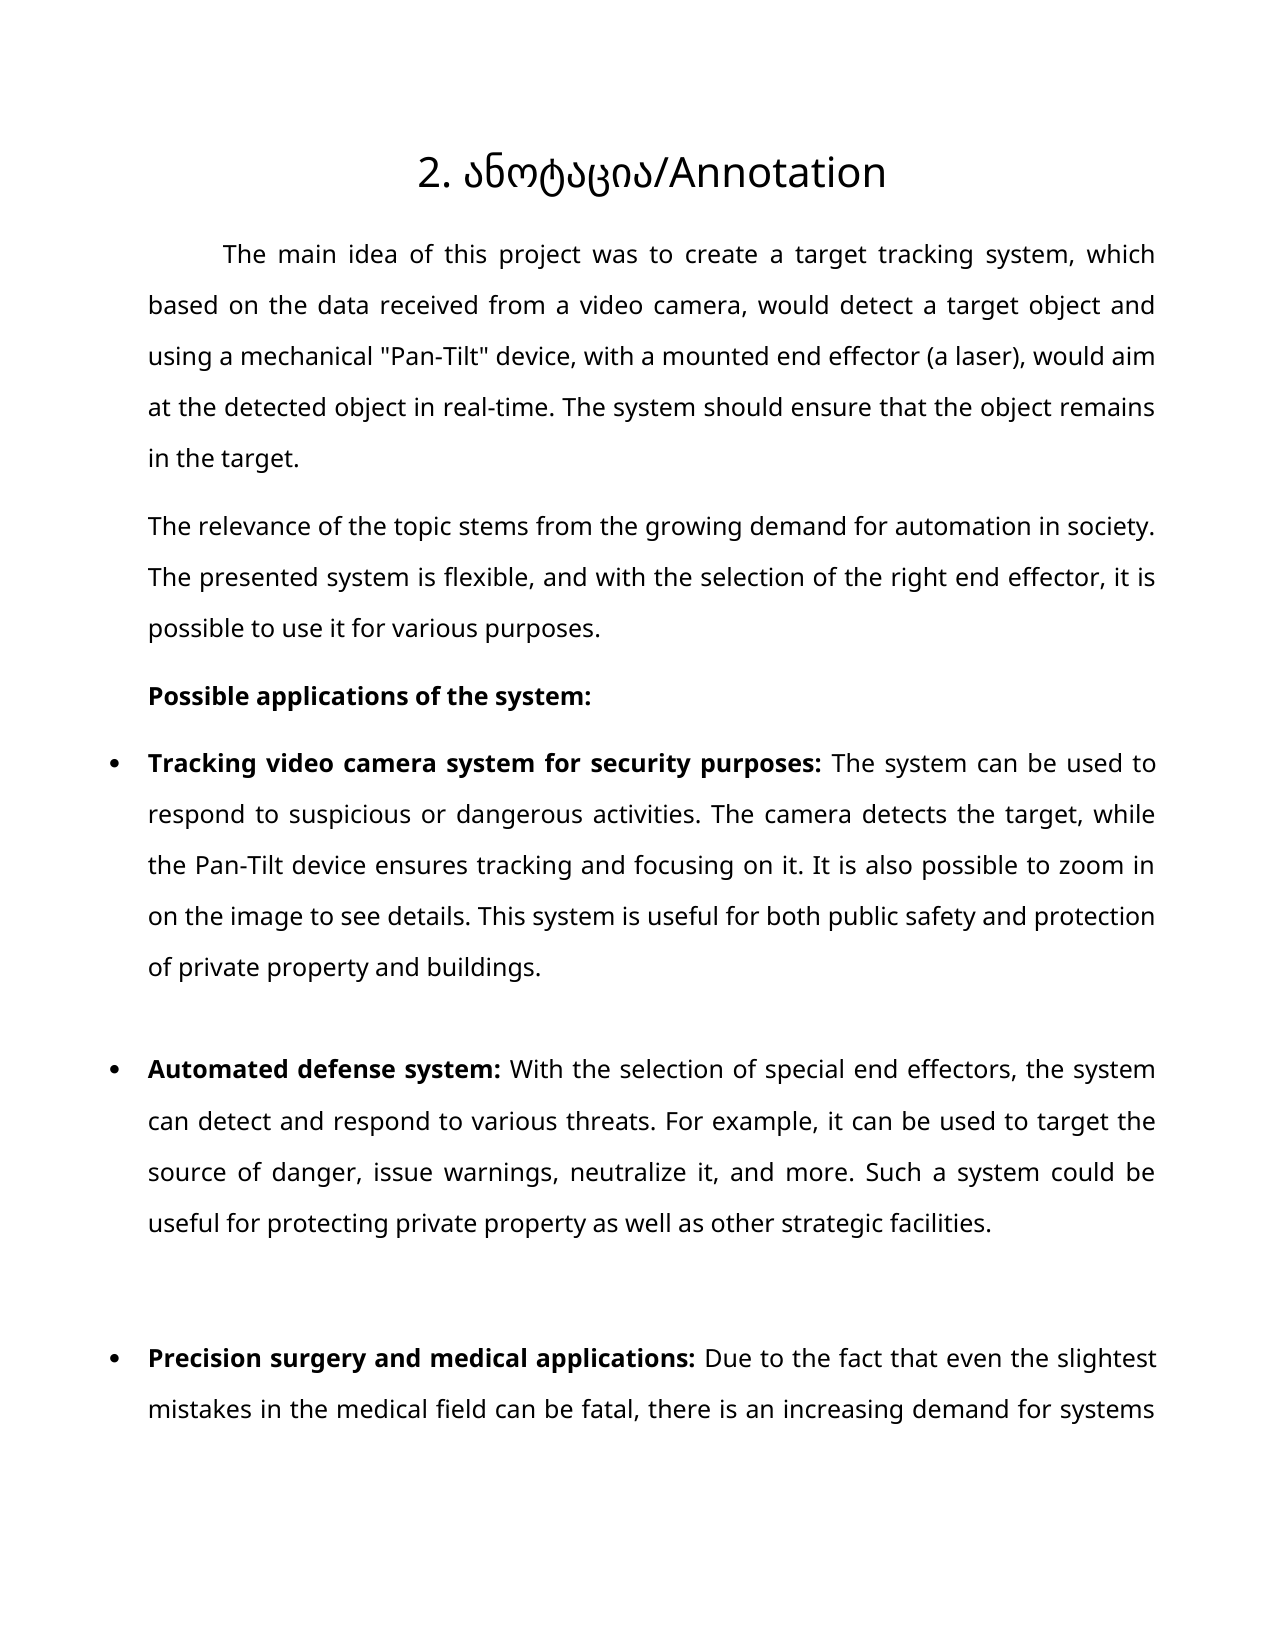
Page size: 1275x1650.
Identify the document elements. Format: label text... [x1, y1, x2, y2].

text Possible applications of the system: [148, 678, 1157, 712]
list Automated defense system: With the selection of special end effectors, the system can detect and respond to various threats. For example, it can be used to target the source of danger, issue warnings, neutralize it, and more. Such a system could be useful for protecting private property as well as other strategic facilities. [110, 1052, 1157, 1239]
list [110, 1341, 1157, 1426]
list Tracking video camera system for security purposes: The system can be used to respond to suspicious or dangerous activities. The camera detects the target, while the Pan-Tilt device ensures tracking and focusing on it. It is also possible to zoom in on the image to see details. This system is useful for both public safety and protection of private property and buildings. [110, 746, 1157, 984]
subtitle 2. ანოტაცია/Annotation [148, 143, 1157, 200]
text The main idea of this project was to create a target tracking system, which based on the data received from a video camera, would detect a target object and using a mechanical "Pan-Tilt" device, with a mounted end effector (a laser), would aim at the detected object in real-time. The system should ensure that the object remains in the target. [148, 237, 1157, 475]
text The relevance of the topic stems from the growing demand for automation in society. The presented system is flexible, and with the selection of the right end effector, it is possible to use it for various purposes. [148, 508, 1157, 644]
